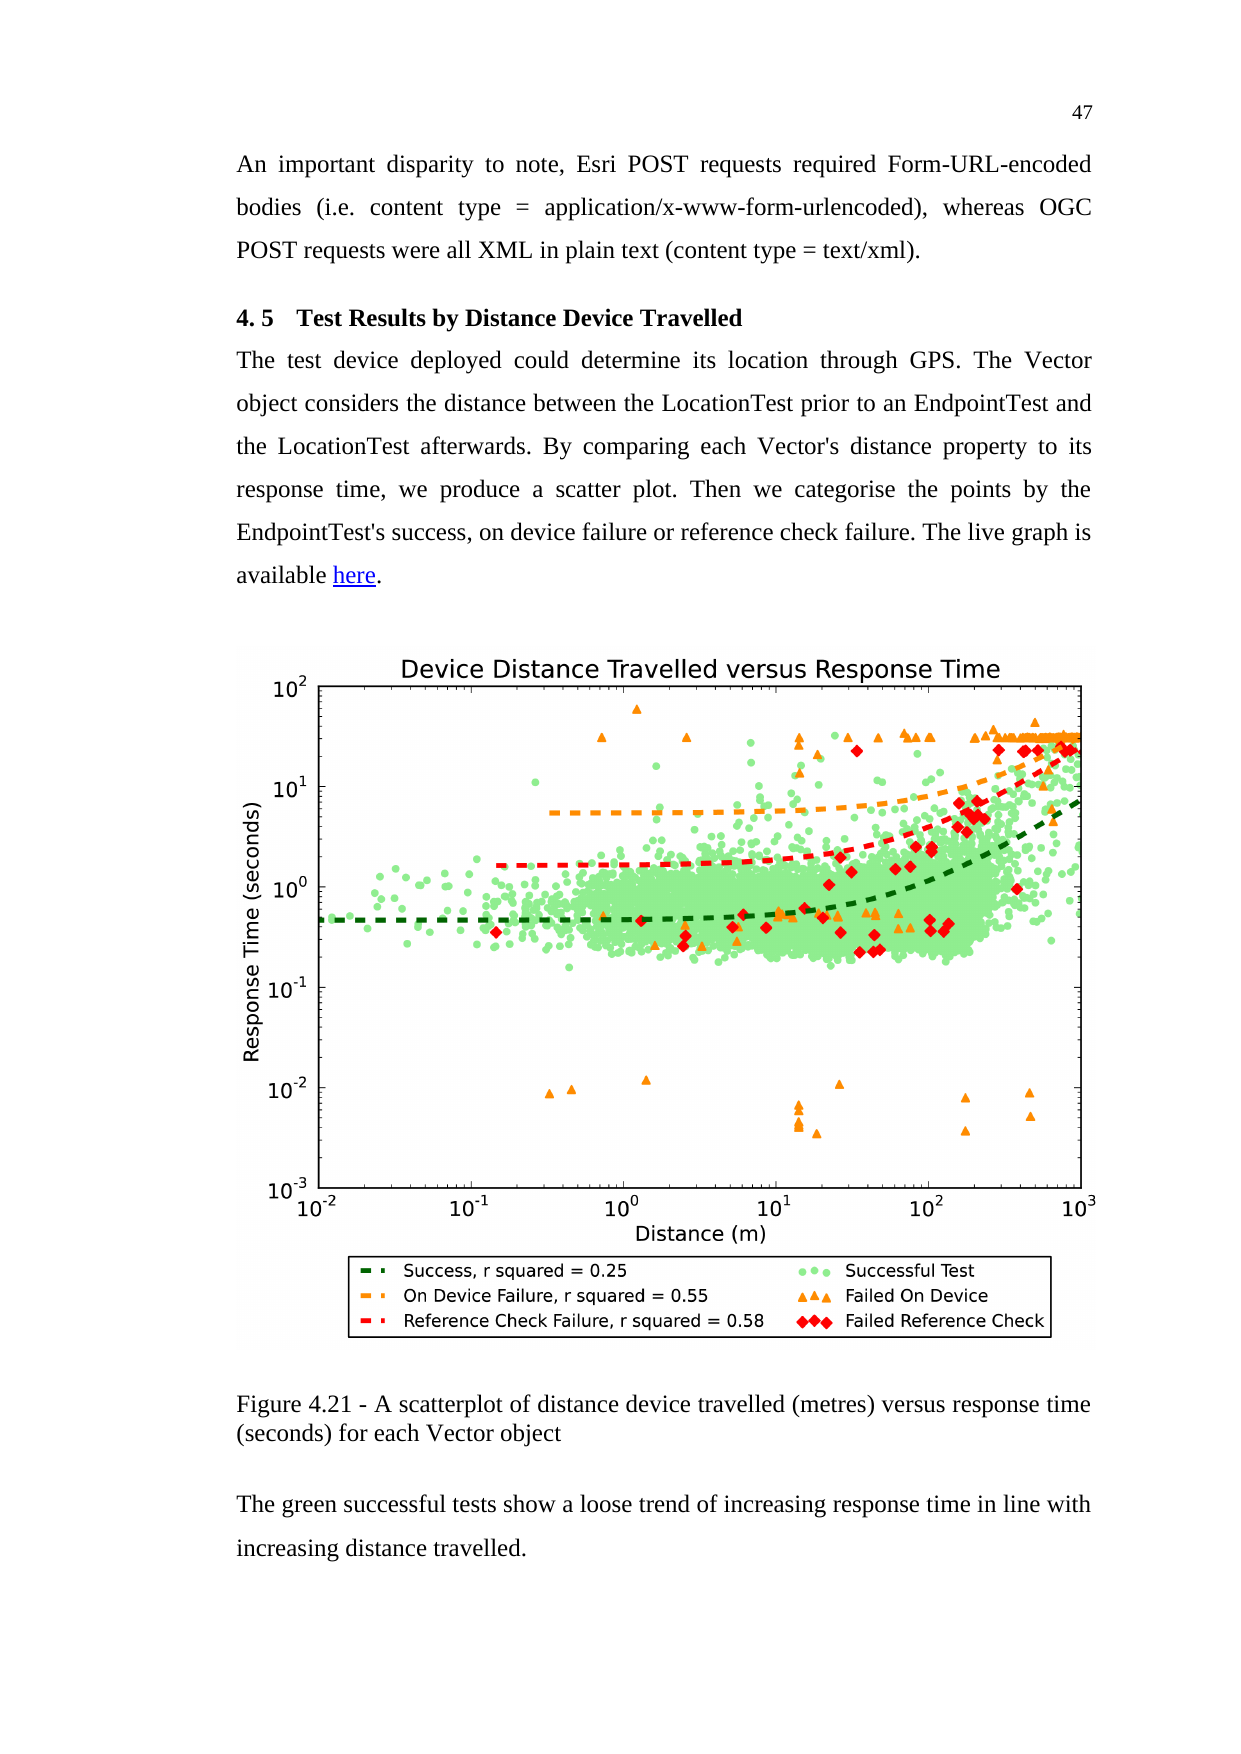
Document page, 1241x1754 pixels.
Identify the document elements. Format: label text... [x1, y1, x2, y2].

text An important disparity to note, Esri POST requests required Form-URL-encoded bodies (i.e. content type = application/x-www-form-urlencoded), whereas OGC POST requests were all XML in plain text (content type = text/xml). [236, 149, 1092, 264]
text The test device deployed could determine its location through GPS. The Vector object considers the distance between the LocationTest prior to an EndpointTest and the LocationTest afterwards. By comparing each Vector's distance property to its response time, we produce a scatter plot. Then we categorise the points by the EndpointTest's success, on device failure or reference check failure. The live graph is available here. [236, 345, 1092, 589]
picture [236, 646, 1097, 1350]
text The green successful tests show a loose trend of increasing response time in line with increasing distance travelled. [236, 1489, 1092, 1561]
subtitle Test Results by Distance Device Travelled [236, 303, 1092, 332]
